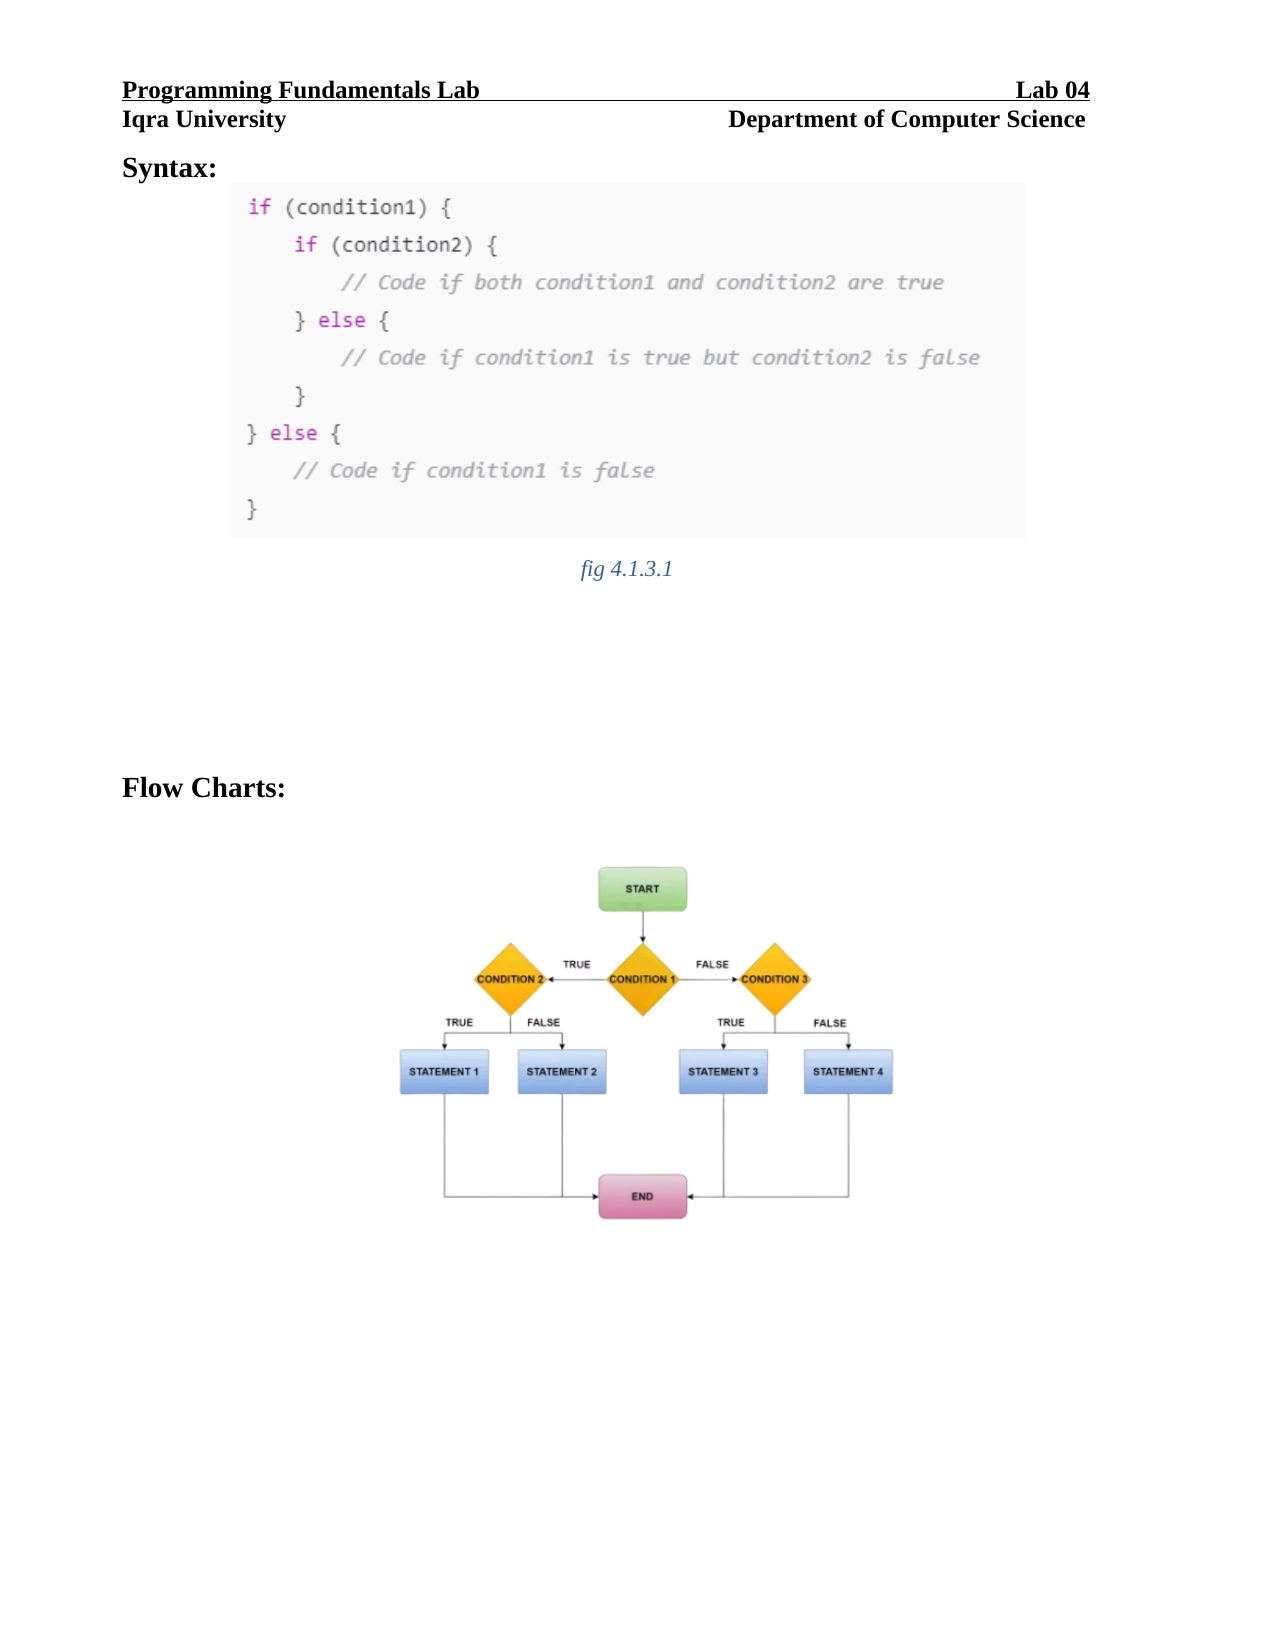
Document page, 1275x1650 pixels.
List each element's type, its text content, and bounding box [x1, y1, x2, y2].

text Flow Charts: [122, 770, 1134, 804]
picture [231, 183, 1025, 539]
picture [343, 820, 913, 1248]
text fig 4.1.3.1 [122, 555, 1134, 581]
text Syntax: [122, 150, 1134, 183]
